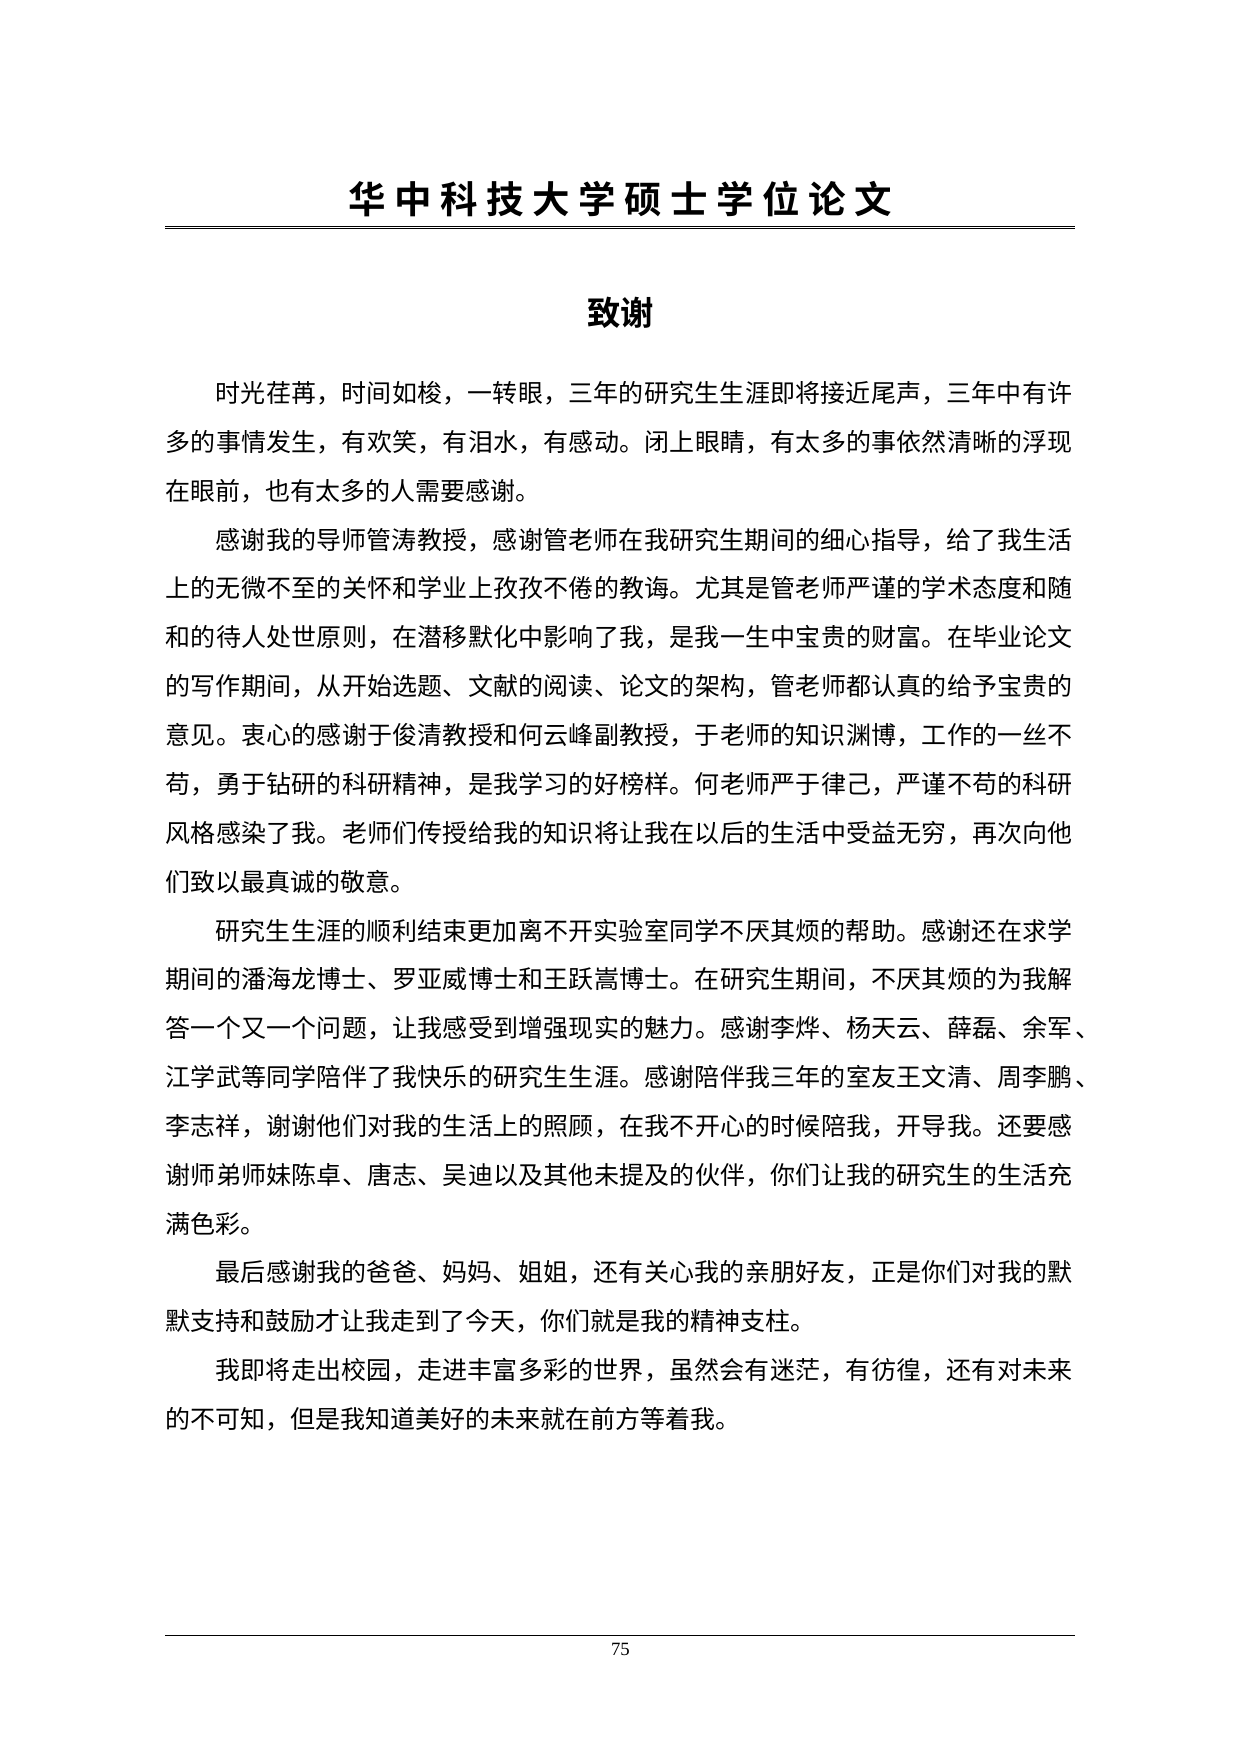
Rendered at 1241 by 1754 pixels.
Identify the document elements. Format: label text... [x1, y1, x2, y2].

text 我即将走出校园，走进丰富多彩的世界，虽然会有迷茫，有彷徨，还有对未来的不可知，但是我知道美好的未来就在前方等着我。 [165, 1351, 1075, 1436]
subtitle 致谢 [165, 287, 1075, 335]
text 研究生生涯的顺利结束更加离不开实验室同学不厌其烦的帮助。感谢还在求学期间的潘海龙博士、罗亚威博士和王跃嵩博士。在研究生期间，不厌其烦的为我解答一个又一个问题，让我感受到增强现实的魅力。感谢李烨、杨天云、薛磊、余军、江学武等同学陪伴了我快乐的研究生生涯。感谢陪伴我三年的室友王文清、周李鹏、李志祥，谢谢他们对我的生活上的照顾，在我不开心的时候陪我，开导我。还要感谢师弟师妹陈卓、唐志、吴迪以及其他未提及的伙伴，你们让我的研究生的生活充满色彩。 [165, 911, 1075, 1240]
text 最后感谢我的爸爸、妈妈、姐姐，还有关心我的亲朋好友，正是你们对我的默默支持和鼓励才让我走到了今天，你们就是我的精神支柱。 [165, 1253, 1075, 1338]
text 时光荏苒，时间如梭，一转眼，三年的研究生生涯即将接近尾声，三年中有许多的事情发生，有欢笑，有泪水，有感动。闭上眼睛，有太多的事依然清晰的浮现在眼前，也有太多的人需要感谢。 [165, 373, 1075, 507]
text 感谢我的导师管涛教授，感谢管老师在我研究生期间的细心指导，给了我生活上的无微不至的关怀和学业上孜孜不倦的教诲。尤其是管老师严谨的学术态度和随和的待人处世原则，在潜移默化中影响了我，是我一生中宝贵的财富。在毕业论文的写作期间，从开始选题、文献的阅读、论文的架构，管老师都认真的给予宝贵的意见。衷心的感谢于俊清教授和何云峰副教授，于老师的知识渊博，工作的一丝不苟，勇于钻研的科研精神，是我学习的好榜样。何老师严于律己，严谨不苟的科研风格感染了我。老师们传授给我的知识将让我在以后的生活中受益无穷，再次向他们致以最真诚的敬意。 [165, 520, 1075, 898]
